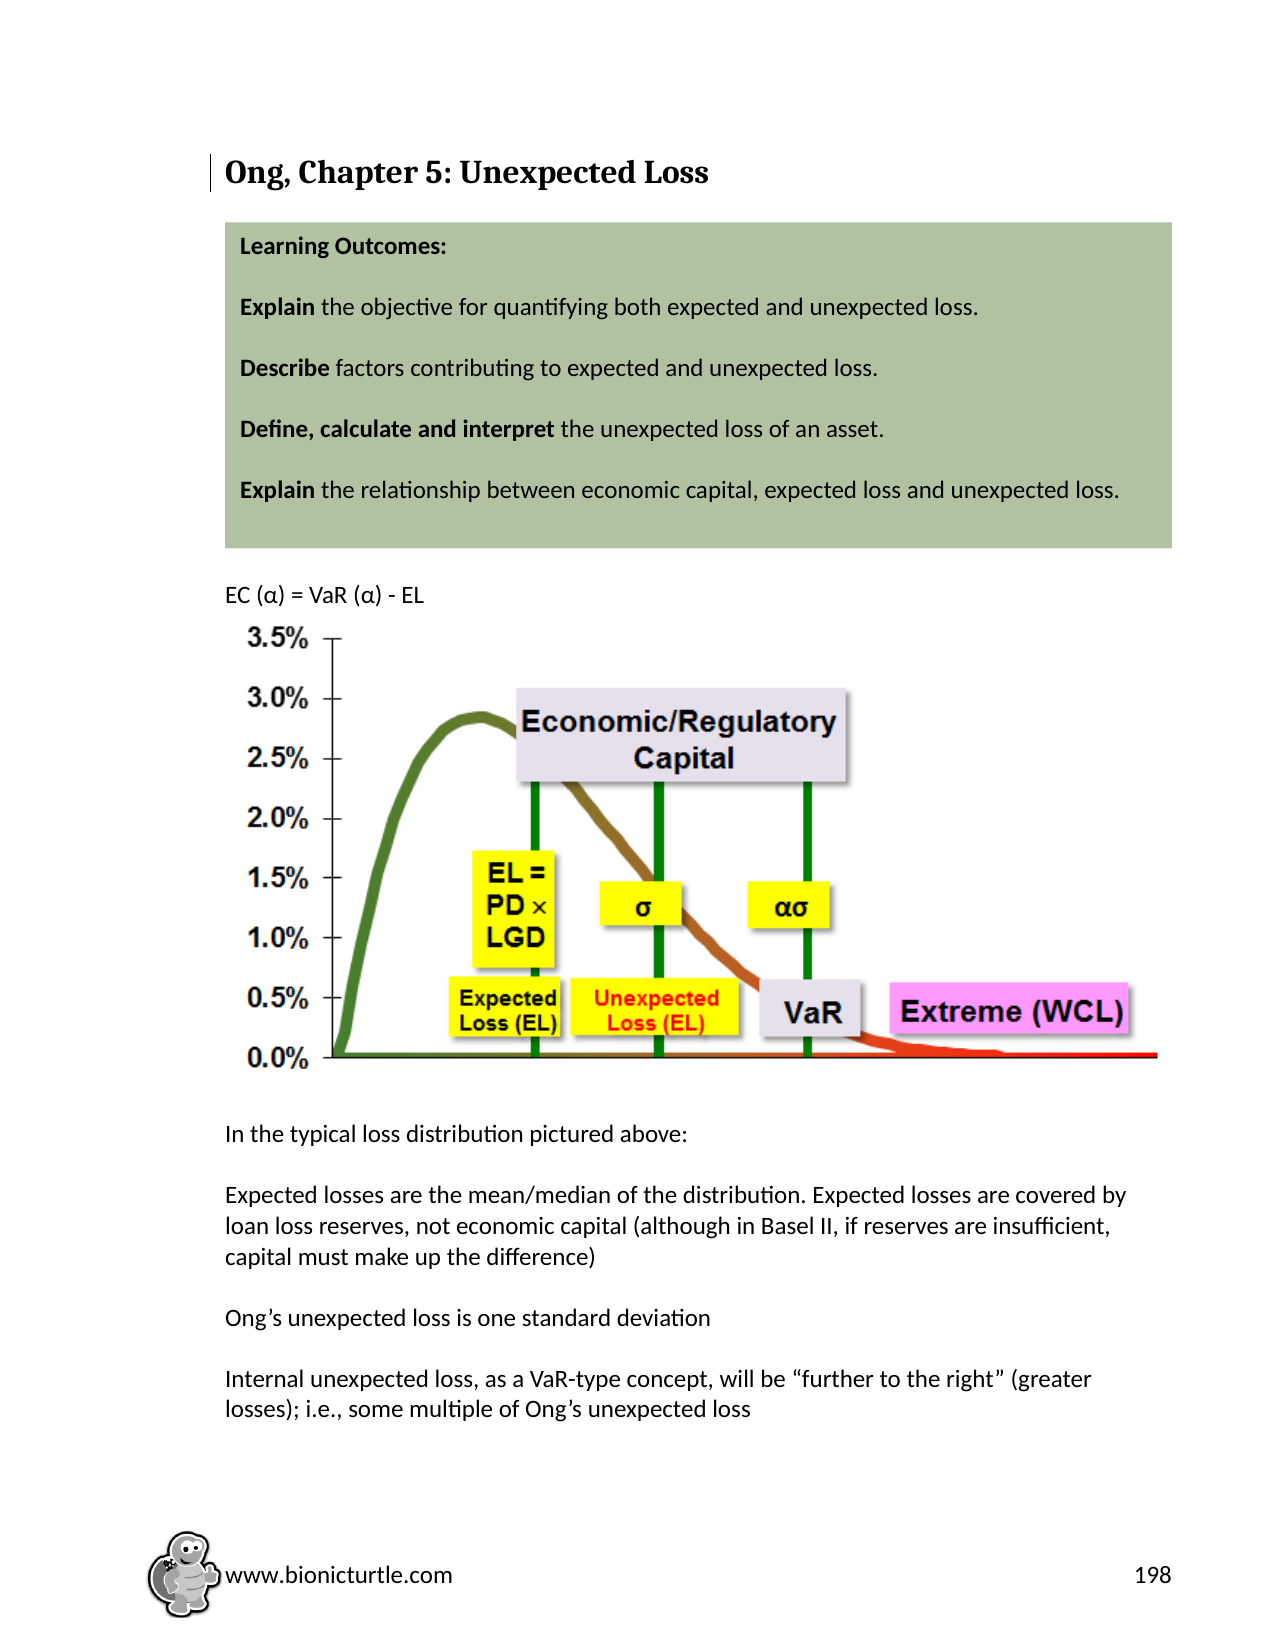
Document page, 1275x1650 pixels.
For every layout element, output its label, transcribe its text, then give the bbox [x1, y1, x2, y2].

subtitle Ong, Chapter 5: Unexpected Loss [225, 153, 1172, 192]
text Ong’s unexpected loss is one standard deviation [225, 1302, 1172, 1332]
text Internal unexpected loss, as a VaR-type concept, will be “further to the right” (greater losses); i.e., some multiple of Ong’s unexpected loss [225, 1363, 1172, 1424]
picture [225, 609, 1171, 1088]
text In the typical loss distribution pictured above: [225, 1118, 1172, 1149]
text Expected losses are the mean/median of the distribution. Expected losses are covered by loan loss reserves, not economic capital (although in Basel II, if reserves are insufficient, capital must make up the difference) [225, 1179, 1172, 1271]
text EC (α) = VaR (α) - EL [225, 579, 1172, 610]
